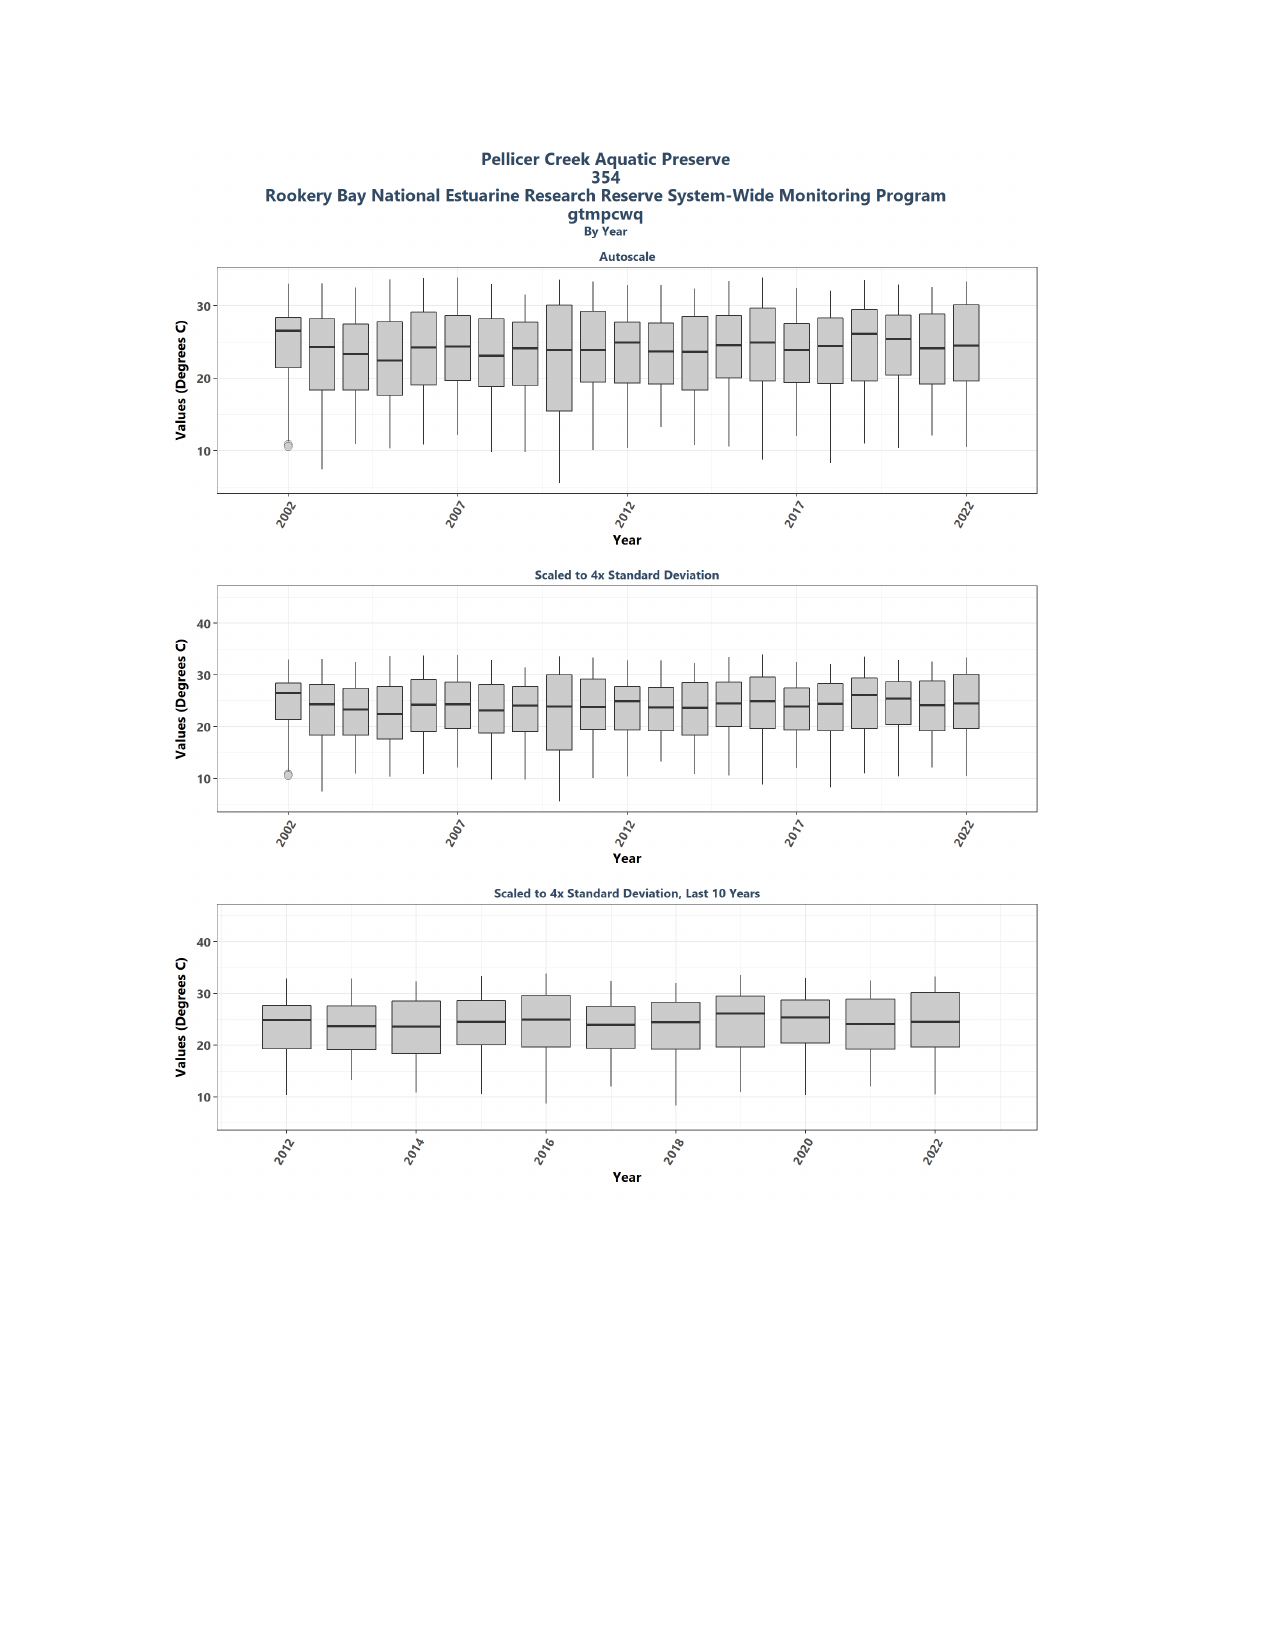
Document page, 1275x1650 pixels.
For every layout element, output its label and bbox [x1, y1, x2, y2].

picture [168, 150, 1044, 1200]
